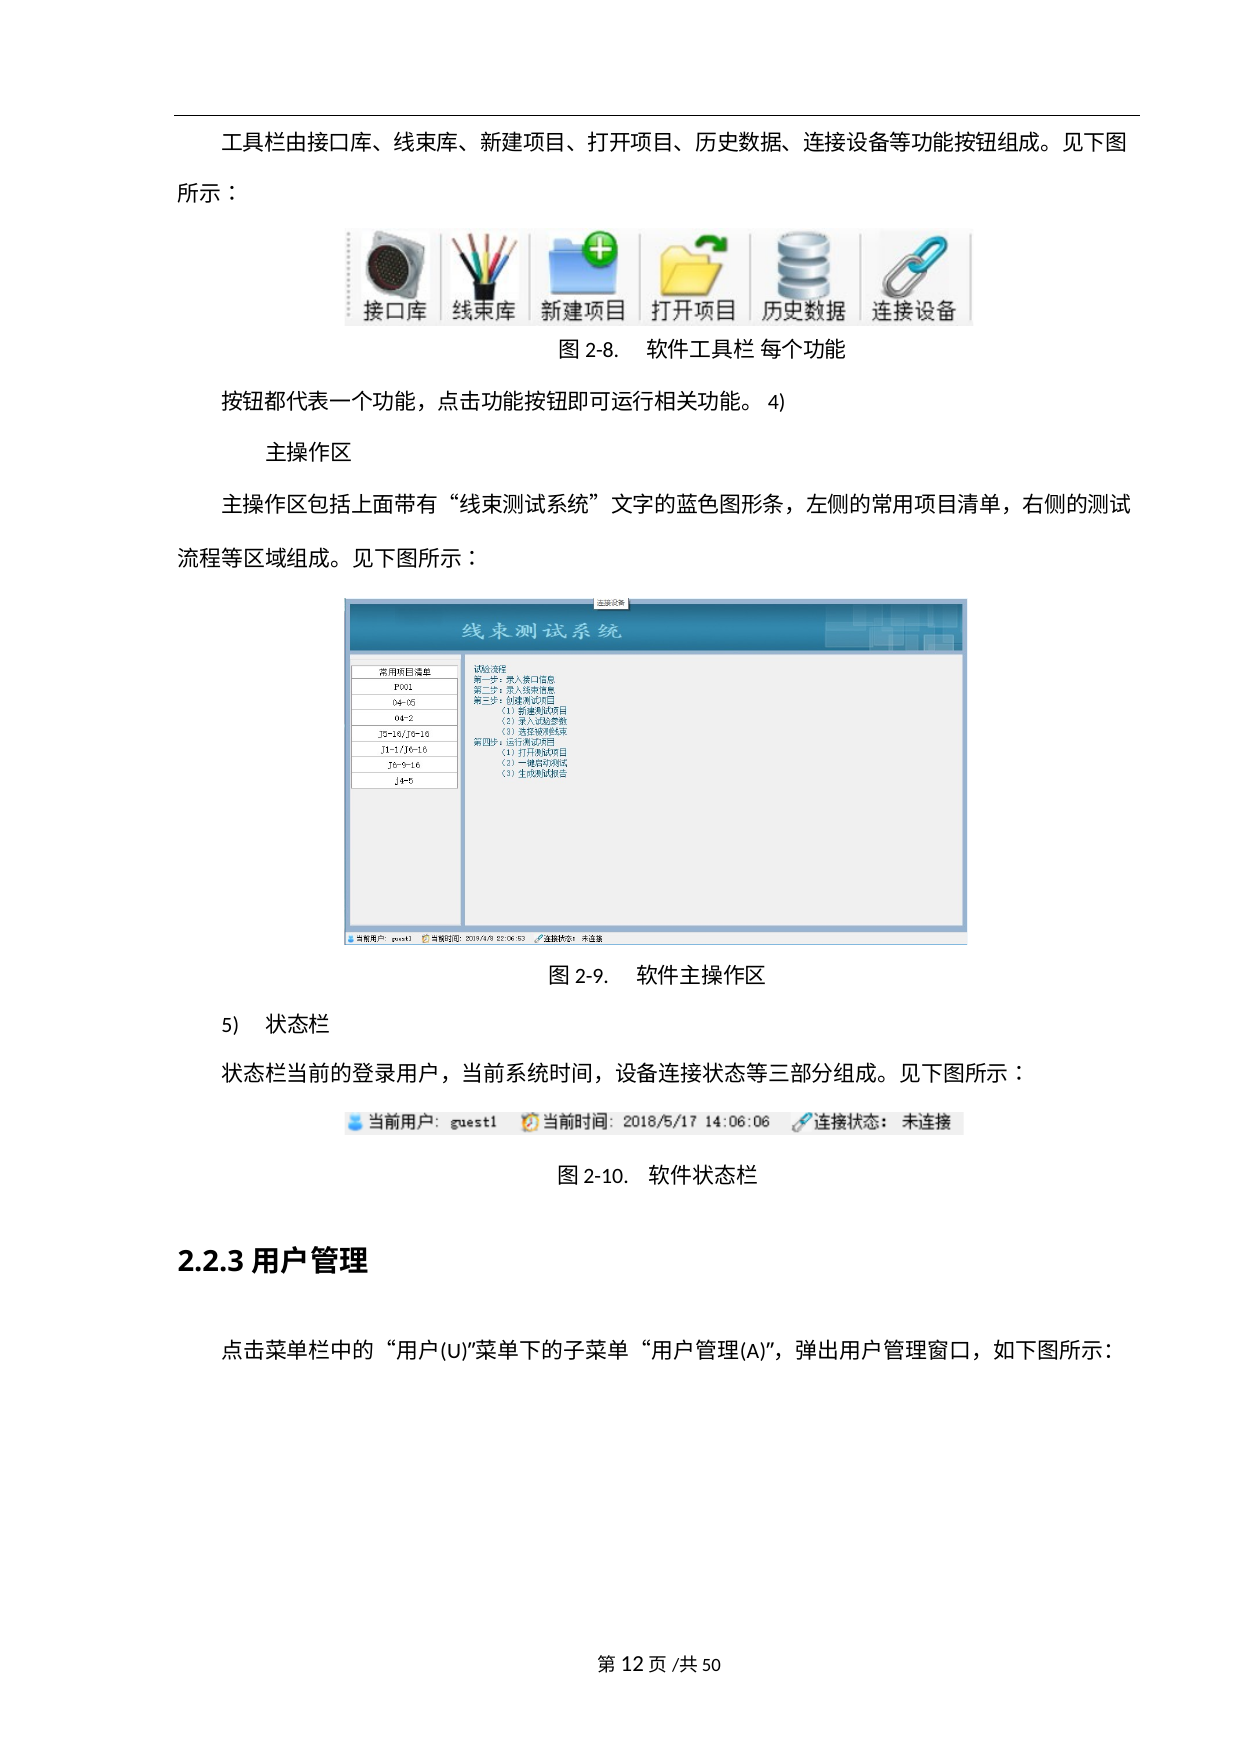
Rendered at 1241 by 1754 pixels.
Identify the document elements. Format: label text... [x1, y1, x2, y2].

text 点击菜单栏中的“用户(U)”菜单下的子菜单“用户管理(A)”，弹出用户管理窗口，如下图所示： [221, 1333, 1159, 1365]
text 状态栏当前的登录用户，当前系统时间，设备连接状态等三部分组成。见下图所示： [221, 1056, 1137, 1088]
text 图2-8. 软件工具栏 每个功能按钮都代表一个功能，点击功能按钮即可运行相关功能。 4) 主操作区 [221, 332, 856, 467]
text 5) 状态栏 [221, 1007, 1137, 1038]
subtitle 2.2.3 用户管理 [177, 1237, 1137, 1280]
text 图2-9. 软件主操作区 [162, 958, 1152, 989]
text 图2-10. 软件状态栏 [162, 1158, 1152, 1189]
picture [344, 598, 968, 945]
picture [344, 228, 974, 326]
picture [344, 1112, 964, 1135]
text 主操作区包括上面带有“线束测试系统”文字的蓝色图形条，左侧的常用项目清单，右侧的测试 流程等区域组成。见下图所示： [177, 487, 1137, 573]
text 工具栏由接口库、线束库、新建项目、打开项目、历史数据、连接设备等功能按钮组成。见下图 所示： [177, 125, 1137, 208]
